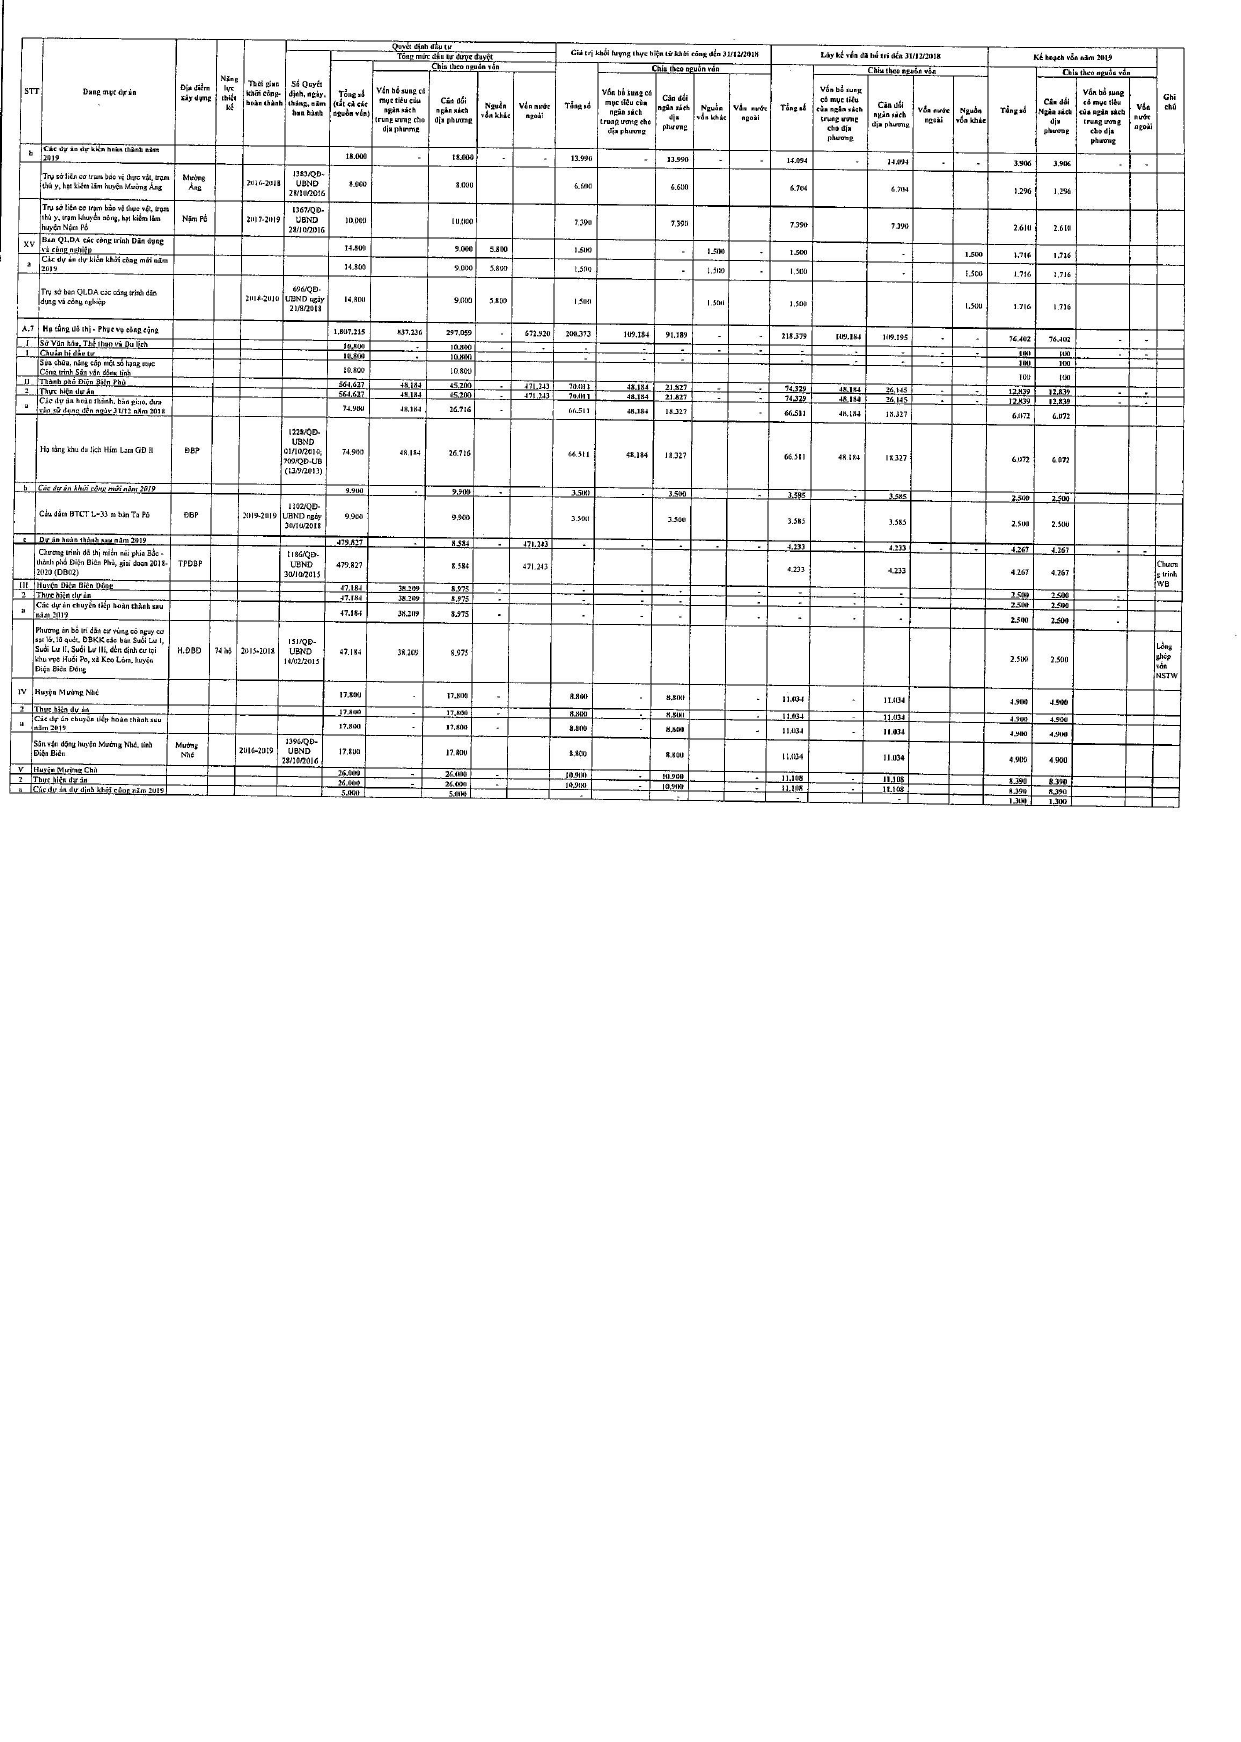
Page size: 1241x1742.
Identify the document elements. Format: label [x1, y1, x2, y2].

picture [0, 0, 1241, 888]
